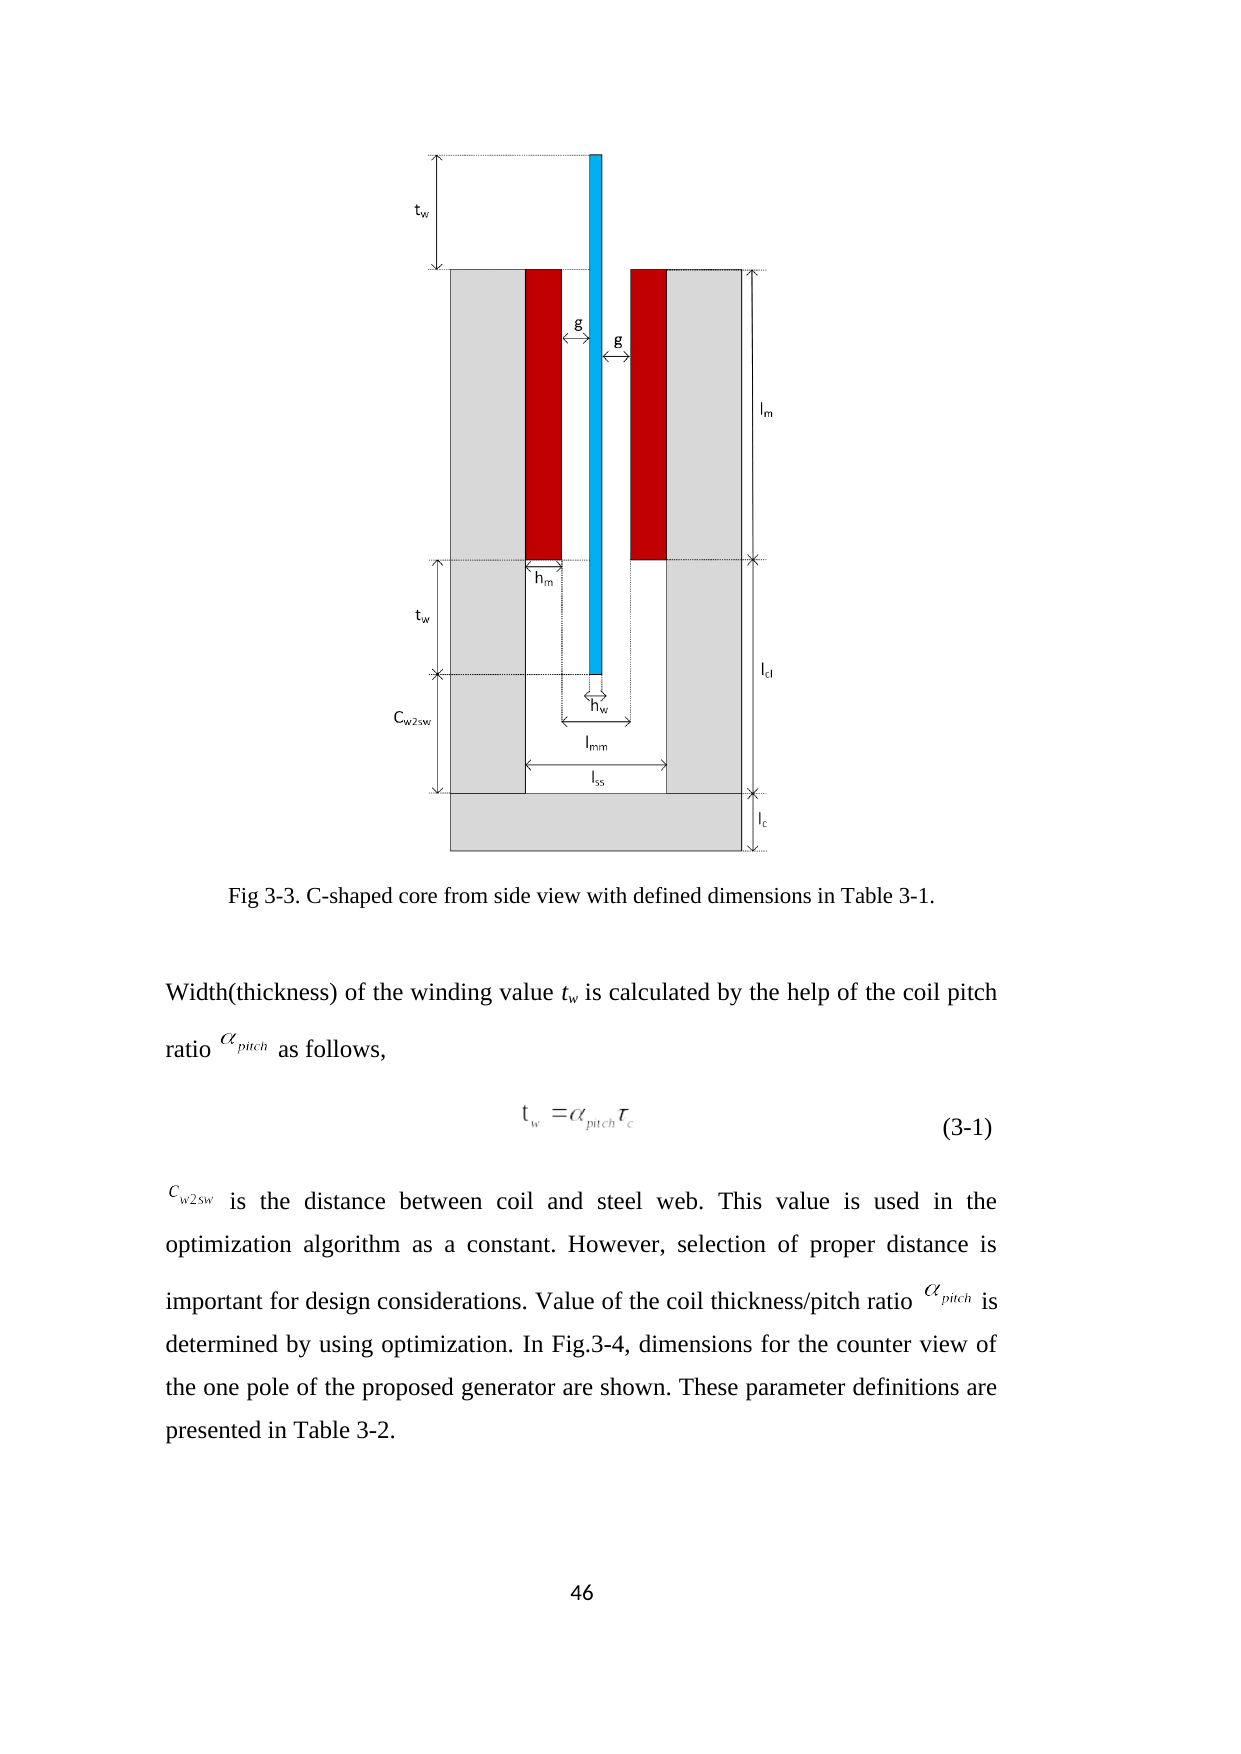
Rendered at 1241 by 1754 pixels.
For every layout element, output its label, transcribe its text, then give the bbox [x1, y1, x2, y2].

text is the distance between coil and steel web. This value is used in the optimization algorithm as a constant. However, selection of proper distance is important for design considerations. Value of the coil thickness/pitch ratio is determined by using optimization. In Fig.3-4, dimensions for the counter view of the one pole of the proposed generator are shown. These parameter definitions are presented in Table 3-2. [165, 1172, 998, 1444]
text Width(thickness) of the winding value tw is calculated by the help of the coil pitch ratio as follows, [165, 977, 998, 1063]
text (3-1) [239, 1095, 998, 1141]
picture [384, 153, 779, 852]
list Fig 3-3. C-shaped core from side view with defined dimensions in Table 3-1. [165, 882, 998, 908]
